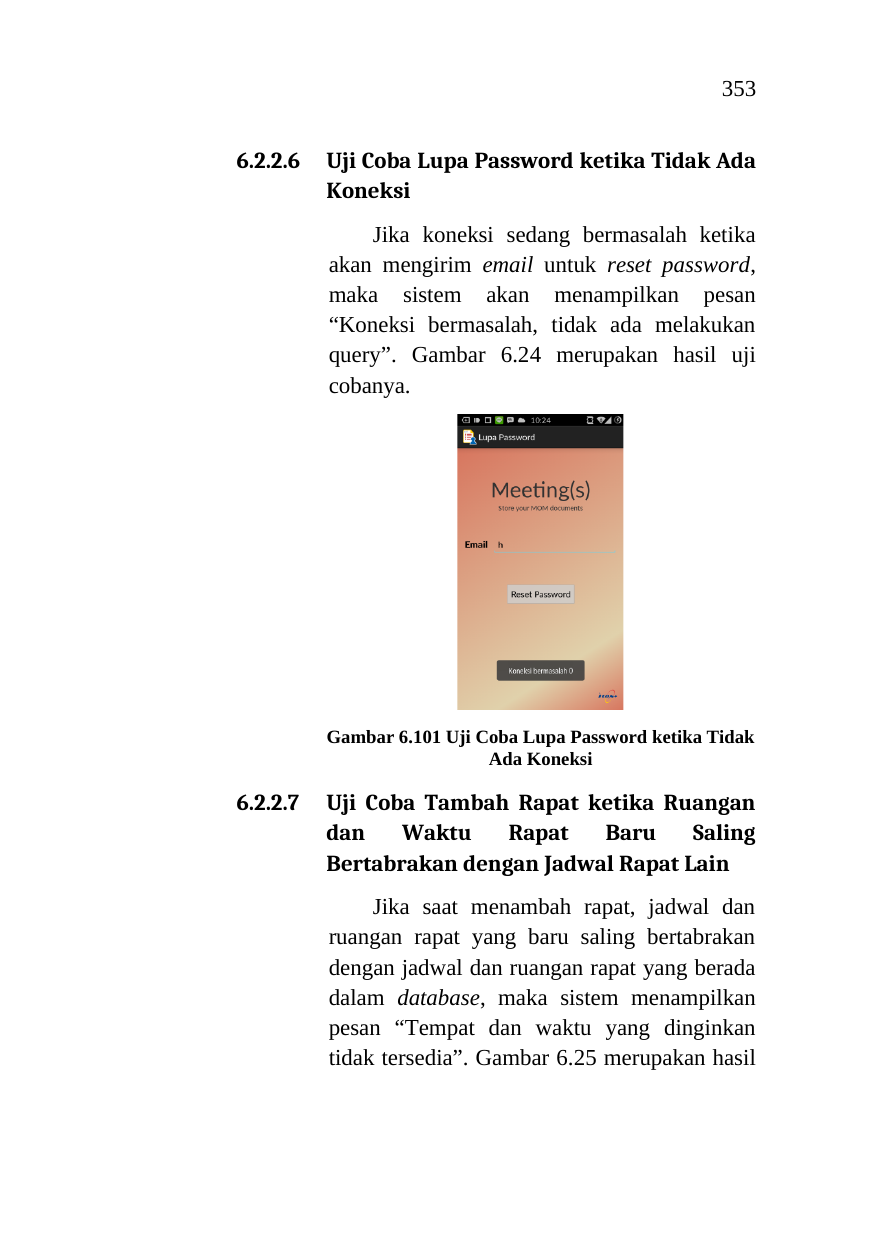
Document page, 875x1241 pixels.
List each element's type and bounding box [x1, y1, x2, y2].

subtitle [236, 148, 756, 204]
picture [457, 414, 624, 710]
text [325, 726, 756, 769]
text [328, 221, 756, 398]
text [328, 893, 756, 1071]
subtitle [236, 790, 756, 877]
